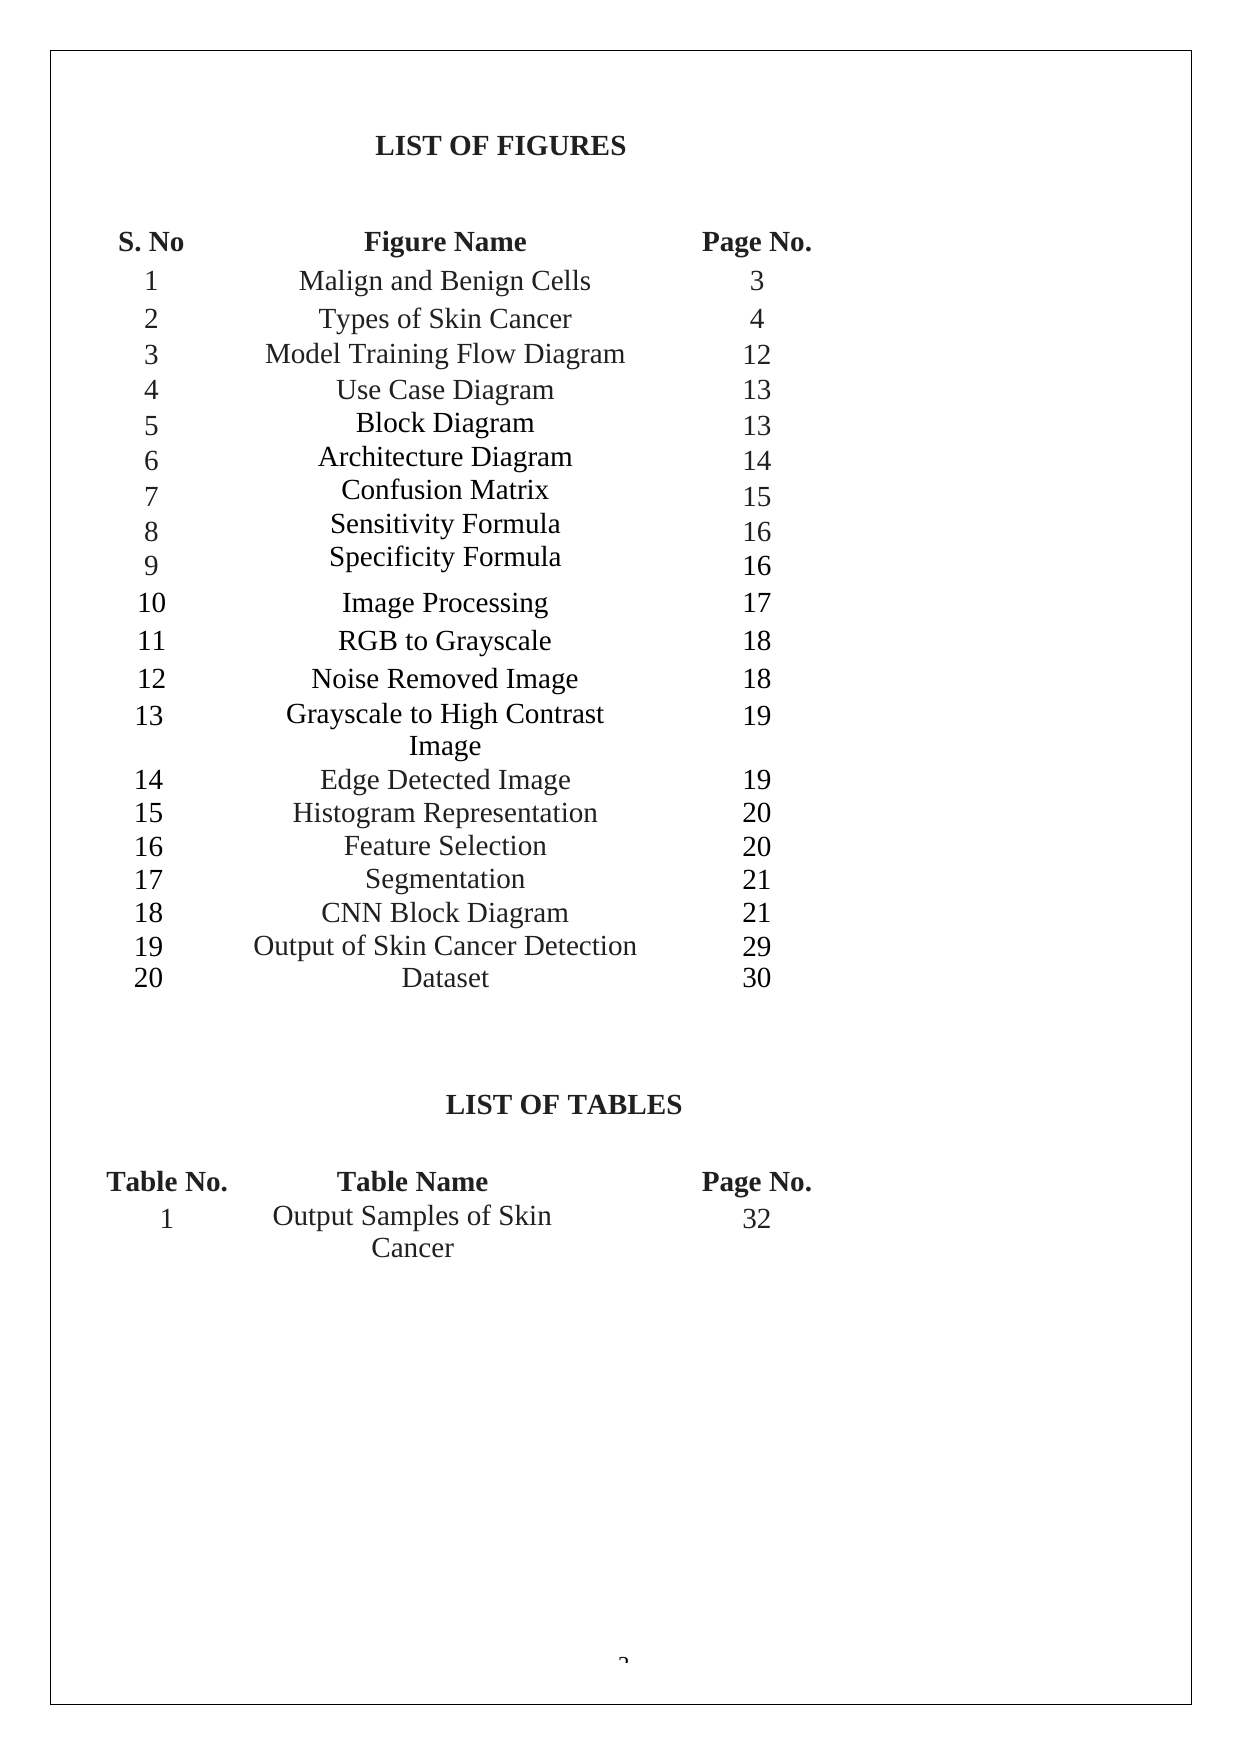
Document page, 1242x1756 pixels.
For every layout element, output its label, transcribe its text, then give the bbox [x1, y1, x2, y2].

table_header Table No. [85, 1165, 250, 1200]
table_cell 14 15 16 17 18 19 20 [97, 764, 219, 996]
subtitle LIST OF FIGURES [375, 128, 1179, 161]
table_cell Edge Detected Image Histogram Representation Feature Selection Segmentation CNN Block Diagram Output of Skin Cancer Detection Dataset [219, 764, 669, 996]
table_header Page No. [669, 225, 833, 261]
table_cell 10 [97, 585, 219, 621]
table_cell Image Processing [219, 585, 669, 621]
table_cell Noise Removed Image [219, 660, 669, 697]
table_cell 17 [669, 585, 833, 621]
table_cell 4 12 13 13 14 15 16 16 [669, 300, 833, 584]
table_cell Grayscale to High Contrast Image [219, 697, 669, 763]
table_cell 13 [97, 697, 219, 763]
text LIST OF TABLES [342, 1087, 785, 1121]
table_cell 11 [97, 621, 219, 660]
table_cell 32 [627, 1200, 833, 1266]
table_cell RGB to Grayscale [219, 621, 669, 660]
table_cell 1 [85, 1200, 250, 1266]
table_cell 19 20 20 21 21 29 30 [669, 764, 833, 996]
table_cell 18 [669, 621, 833, 660]
table_cell 18 [669, 660, 833, 697]
table_cell 12 [97, 660, 219, 697]
table_header Table Name [250, 1165, 627, 1200]
table_header Page No. [627, 1165, 833, 1200]
table_header S. No [97, 225, 219, 261]
table_header Figure Name [219, 225, 669, 261]
table_cell 19 [669, 697, 833, 763]
table_cell 1 [97, 261, 219, 299]
table_cell Malign and Benign Cells [219, 261, 669, 299]
table_cell Types of Skin Cancer Model Training Flow Diagram Use Case Diagram Block Diagram Architecture Diagram Confusion Matrix Sensitivity Formula Specificity Formula [219, 300, 669, 584]
table_cell 2 3 4 5 6 7 8 9 [97, 300, 219, 584]
table_cell 3 [669, 261, 833, 299]
table_cell Output Samples of Skin Cancer [250, 1200, 627, 1266]
